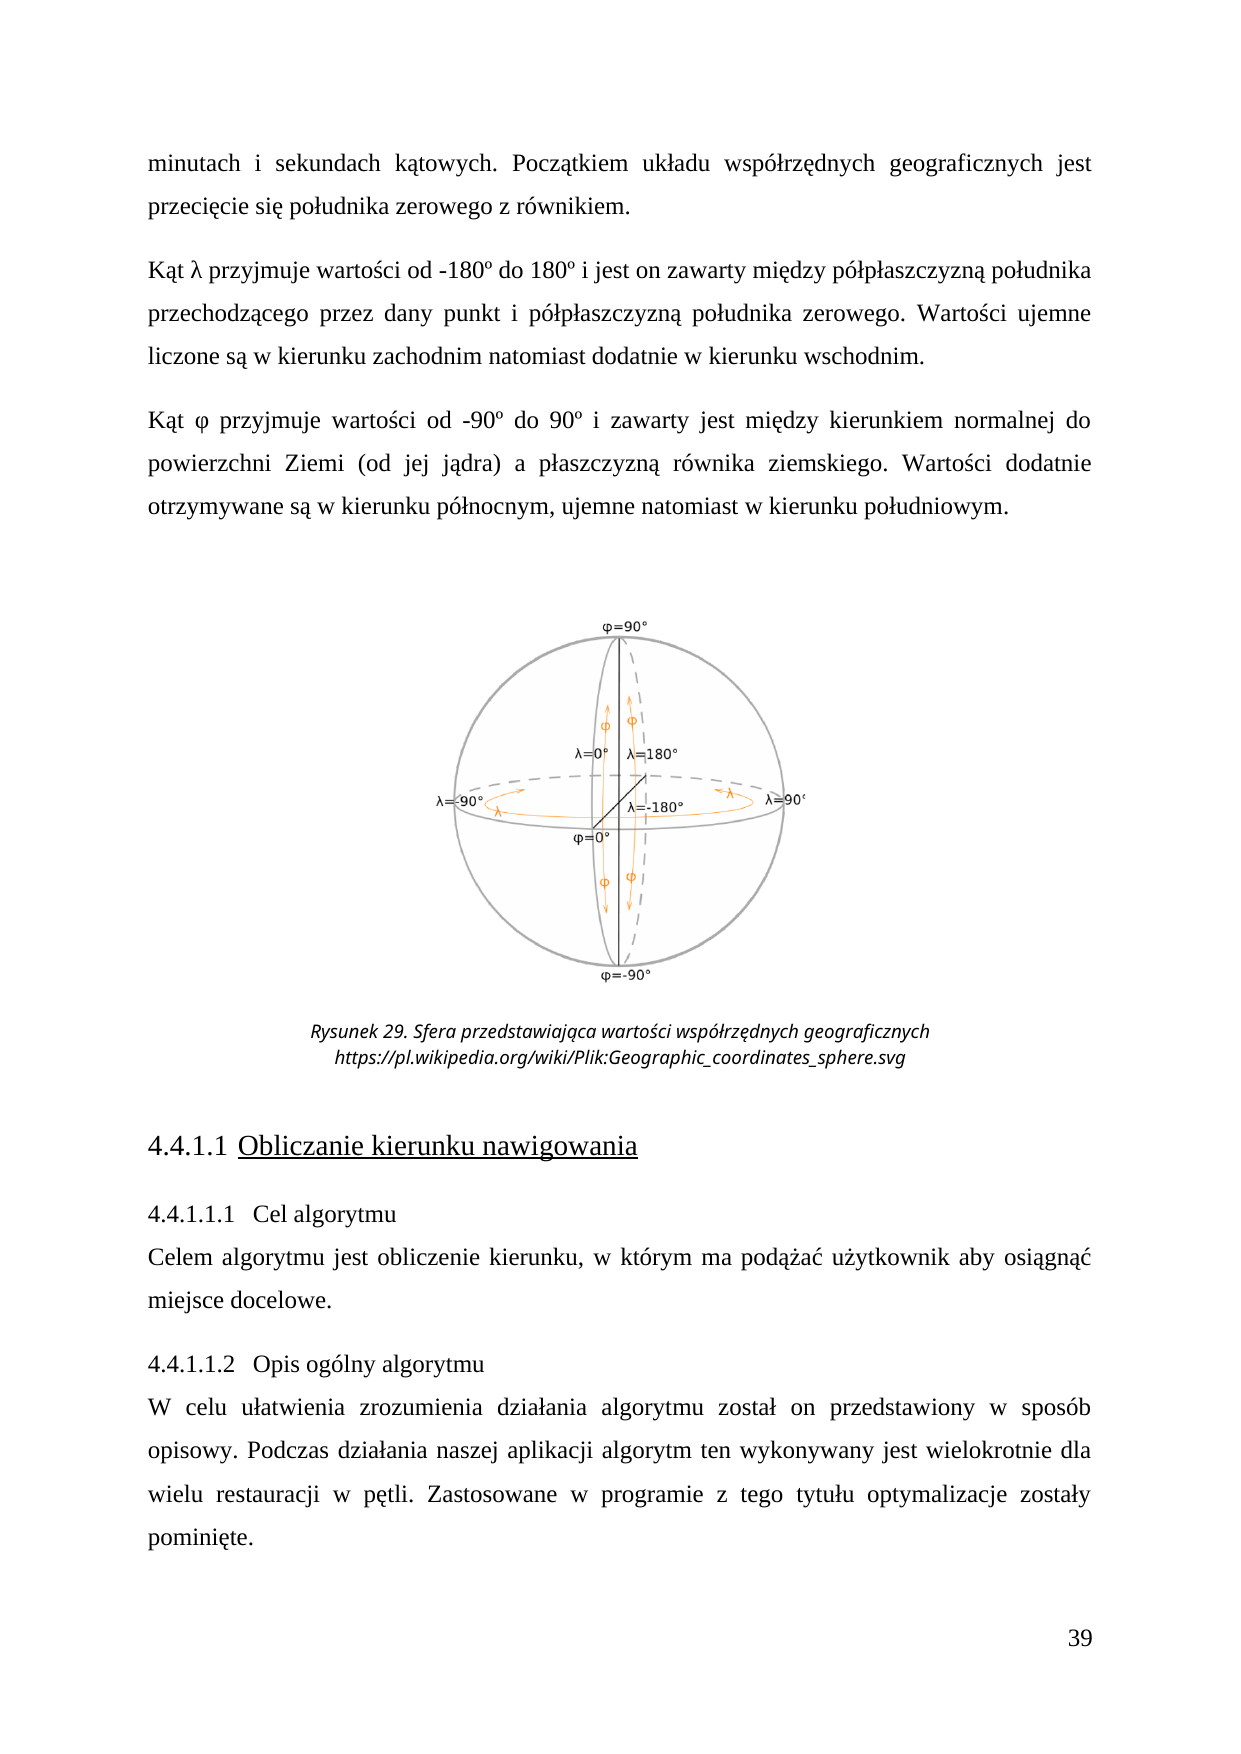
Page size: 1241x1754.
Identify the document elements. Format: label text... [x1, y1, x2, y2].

text Celem algorytmu jest obliczenie kierunku, w którym ma podążać użytkownik aby osiągnąć miejsce docelowe. [148, 1242, 1092, 1314]
text W celu ułatwienia zrozumienia działania algorytmu został on przedstawiony w sposób opisowy. Podczas działania naszej aplikacji algorytm ten wykonywany jest wielokrotnie dla wielu restauracji w pętli. Zastosowane w programie z tego tytułu optymalizacje zostały pominięte. [148, 1392, 1092, 1551]
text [148, 148, 1092, 219]
text Rysunek 29. Sfera przedstawiająca wartości współrzędnych geograficznych https://pl.wikipedia.org/wiki/Plik:Geographic_coordinates_sphere.svg [148, 1019, 1092, 1070]
subtitle Opis ogólny algorytmu [148, 1349, 1092, 1378]
subtitle Cel algorytmu [148, 1199, 1092, 1228]
text Kąt λ przyjmuje wartości od -180º do 180º i jest on zawarty między półpłaszczyzną południka przechodzącego przez dany punkt i półpłaszczyzną południka zerowego. Wartości ujemne liczone są w kierunku zachodnim natomiast dodatnie w kierunku wschodnim. [148, 255, 1092, 370]
subtitle Obliczanie kierunku nawigowania [148, 1128, 1092, 1162]
picture [435, 619, 805, 984]
text Kąt φ przyjmuje wartości od -90º do 90º i zawarty jest między kierunkiem normalnej do powierzchni Ziemi (od jej jądra) a płaszczyzną równika ziemskiego. Wartości dodatnie otrzymywane są w kierunku północnym, ujemne natomiast w kierunku południowym. [148, 405, 1092, 520]
